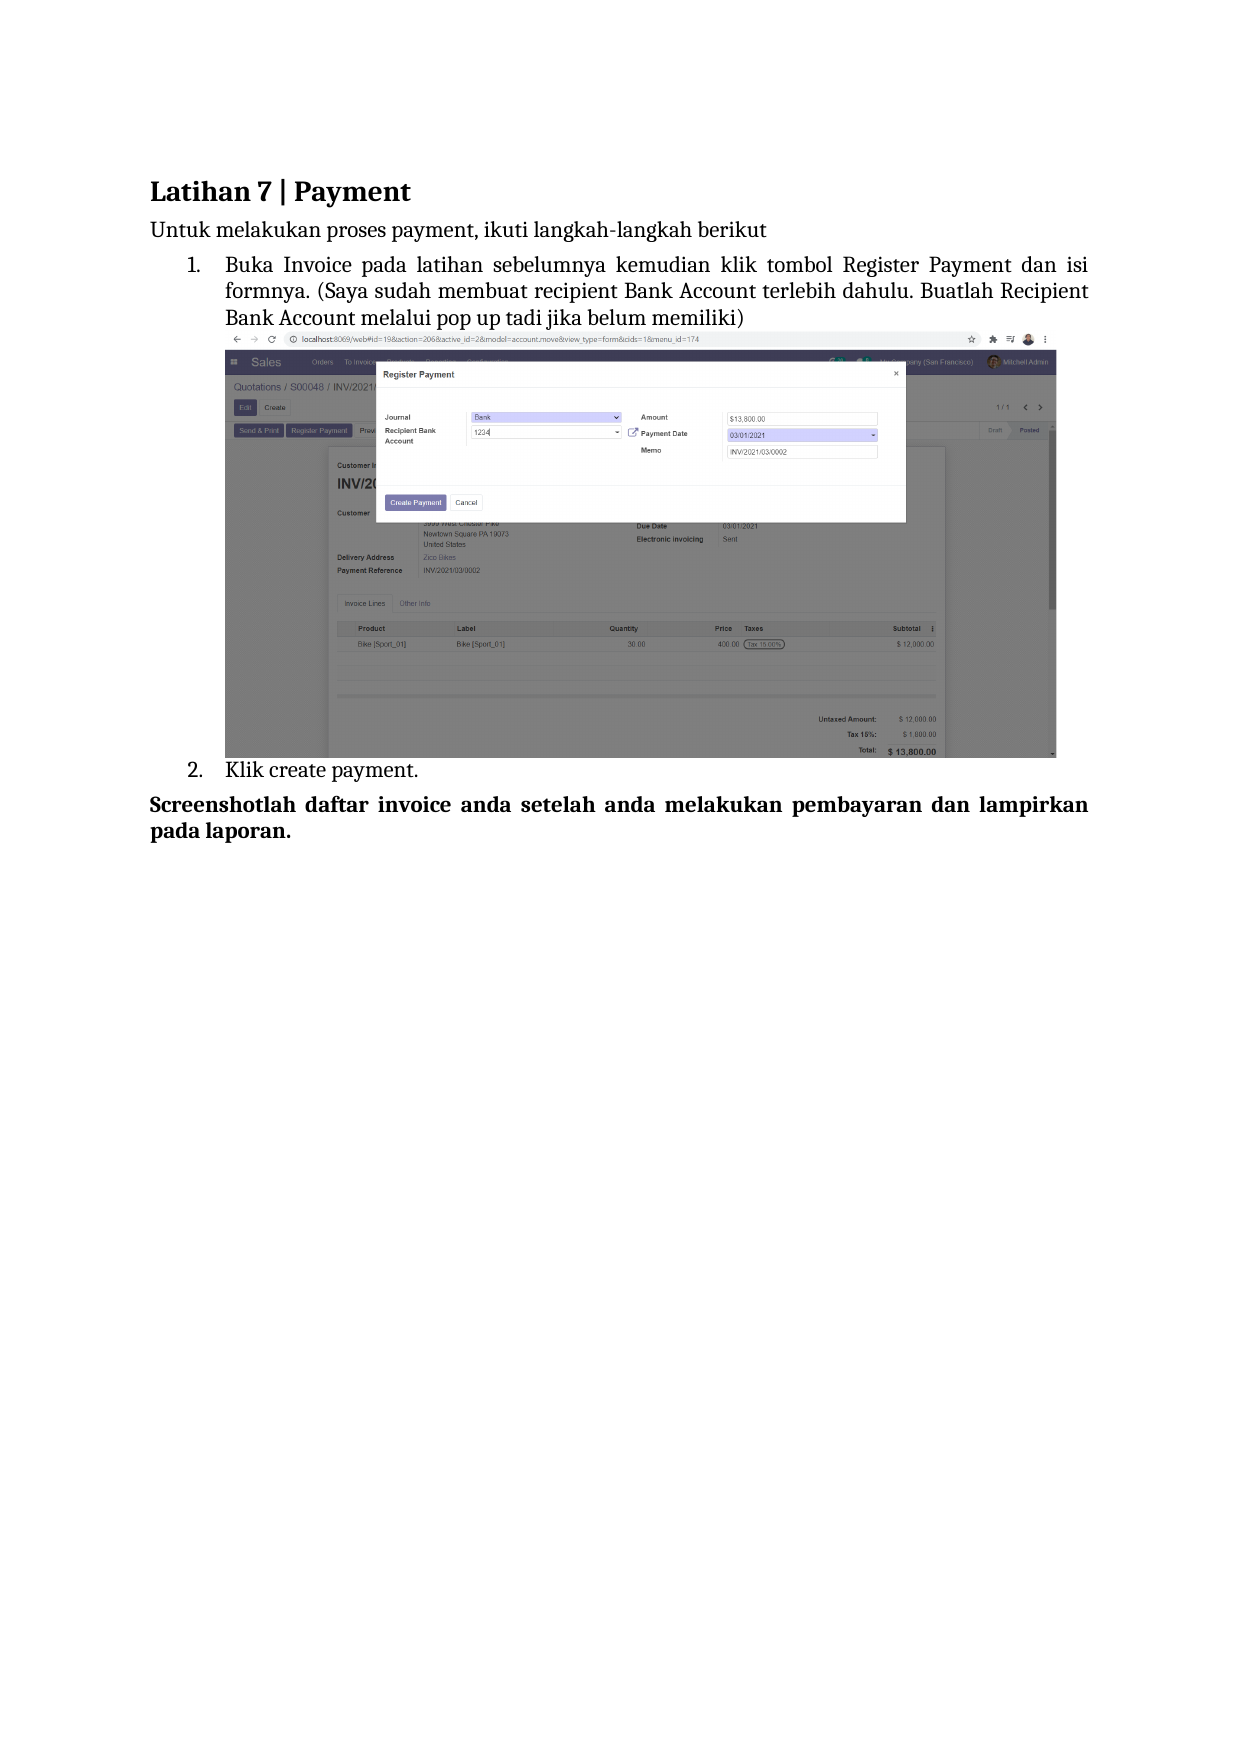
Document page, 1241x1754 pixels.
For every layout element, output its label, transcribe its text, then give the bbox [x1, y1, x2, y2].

subtitle Latihan 7 | Payment [150, 175, 1090, 208]
list Klik create payment. [187, 757, 1090, 783]
text Untuk melakukan proses payment, ikuti langkah-langkah berikut [150, 217, 1090, 243]
picture [225, 330, 1057, 758]
list Buka Invoice pada latihan sebelumnya kemudian klik tombol Register Payment dan isi formnya. (Saya sudah membuat recipient Bank Account terlebih dahulu. Buatlah Recipient Bank Account melalui pop up tadi jika belum memiliki) [187, 252, 1090, 331]
text Screenshotlah daftar invoice anda setelah anda melakukan pembayaran dan lampirkan pada laporan. [150, 792, 1090, 844]
